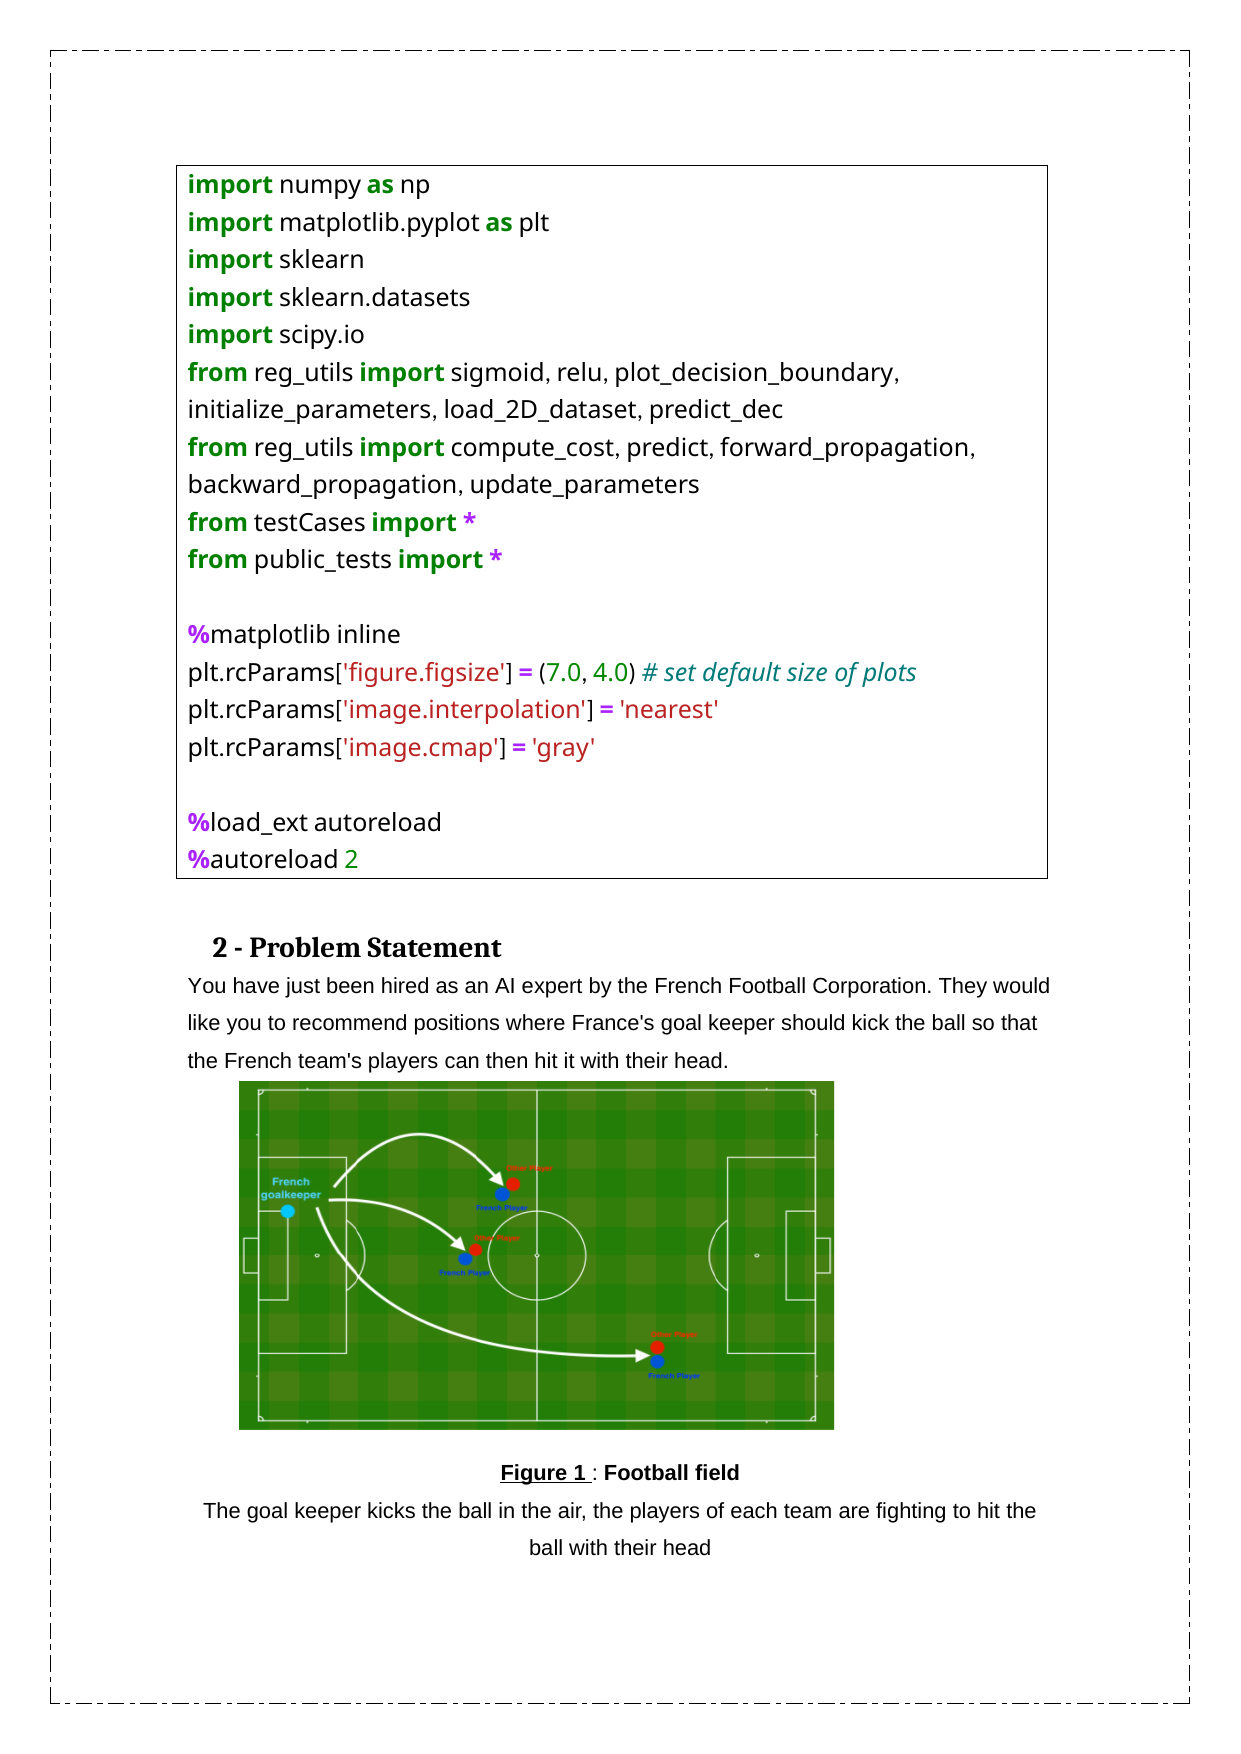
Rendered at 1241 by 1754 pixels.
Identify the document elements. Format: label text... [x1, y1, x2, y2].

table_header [177, 166, 1047, 878]
subtitle 2 - Problem Statement [212, 929, 1053, 967]
text You have just been hired as an AI expert by the French Football Corporation. They would like you to recommend positions where France's goal keeper should kick the ball so that the French team's players can then hit it with their head. [187, 967, 1053, 1079]
picture [237, 1079, 835, 1431]
text Figure 1 : Football field The goal keeper kicks the ball in the air, the players of each team are fighting to hit the ball with their head [187, 1454, 1053, 1567]
